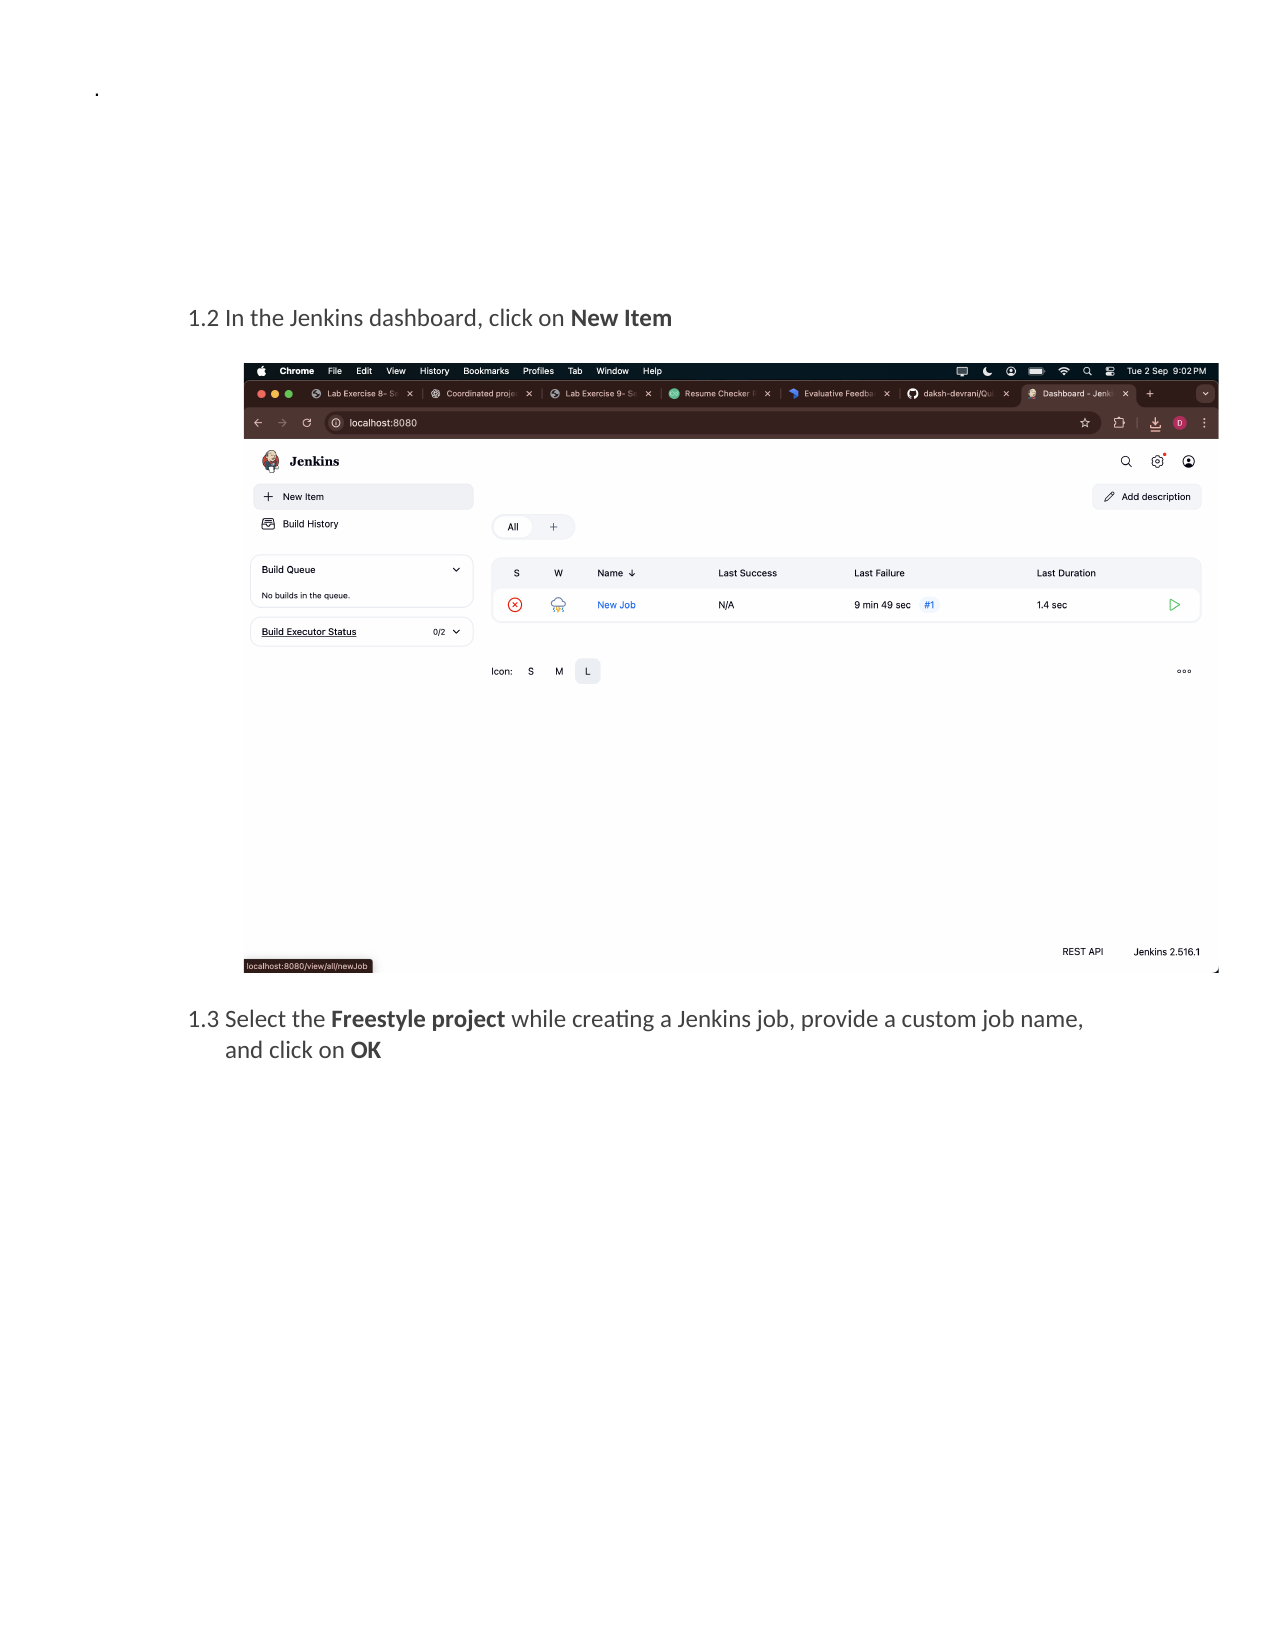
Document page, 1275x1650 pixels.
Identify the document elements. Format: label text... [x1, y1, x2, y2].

list In the Jenkins dashboard, click on New Item [187, 303, 1125, 333]
list Select the Freestyle project while creating a Jenkins job, provide a custom job name, and click on OK [187, 1003, 1125, 1064]
